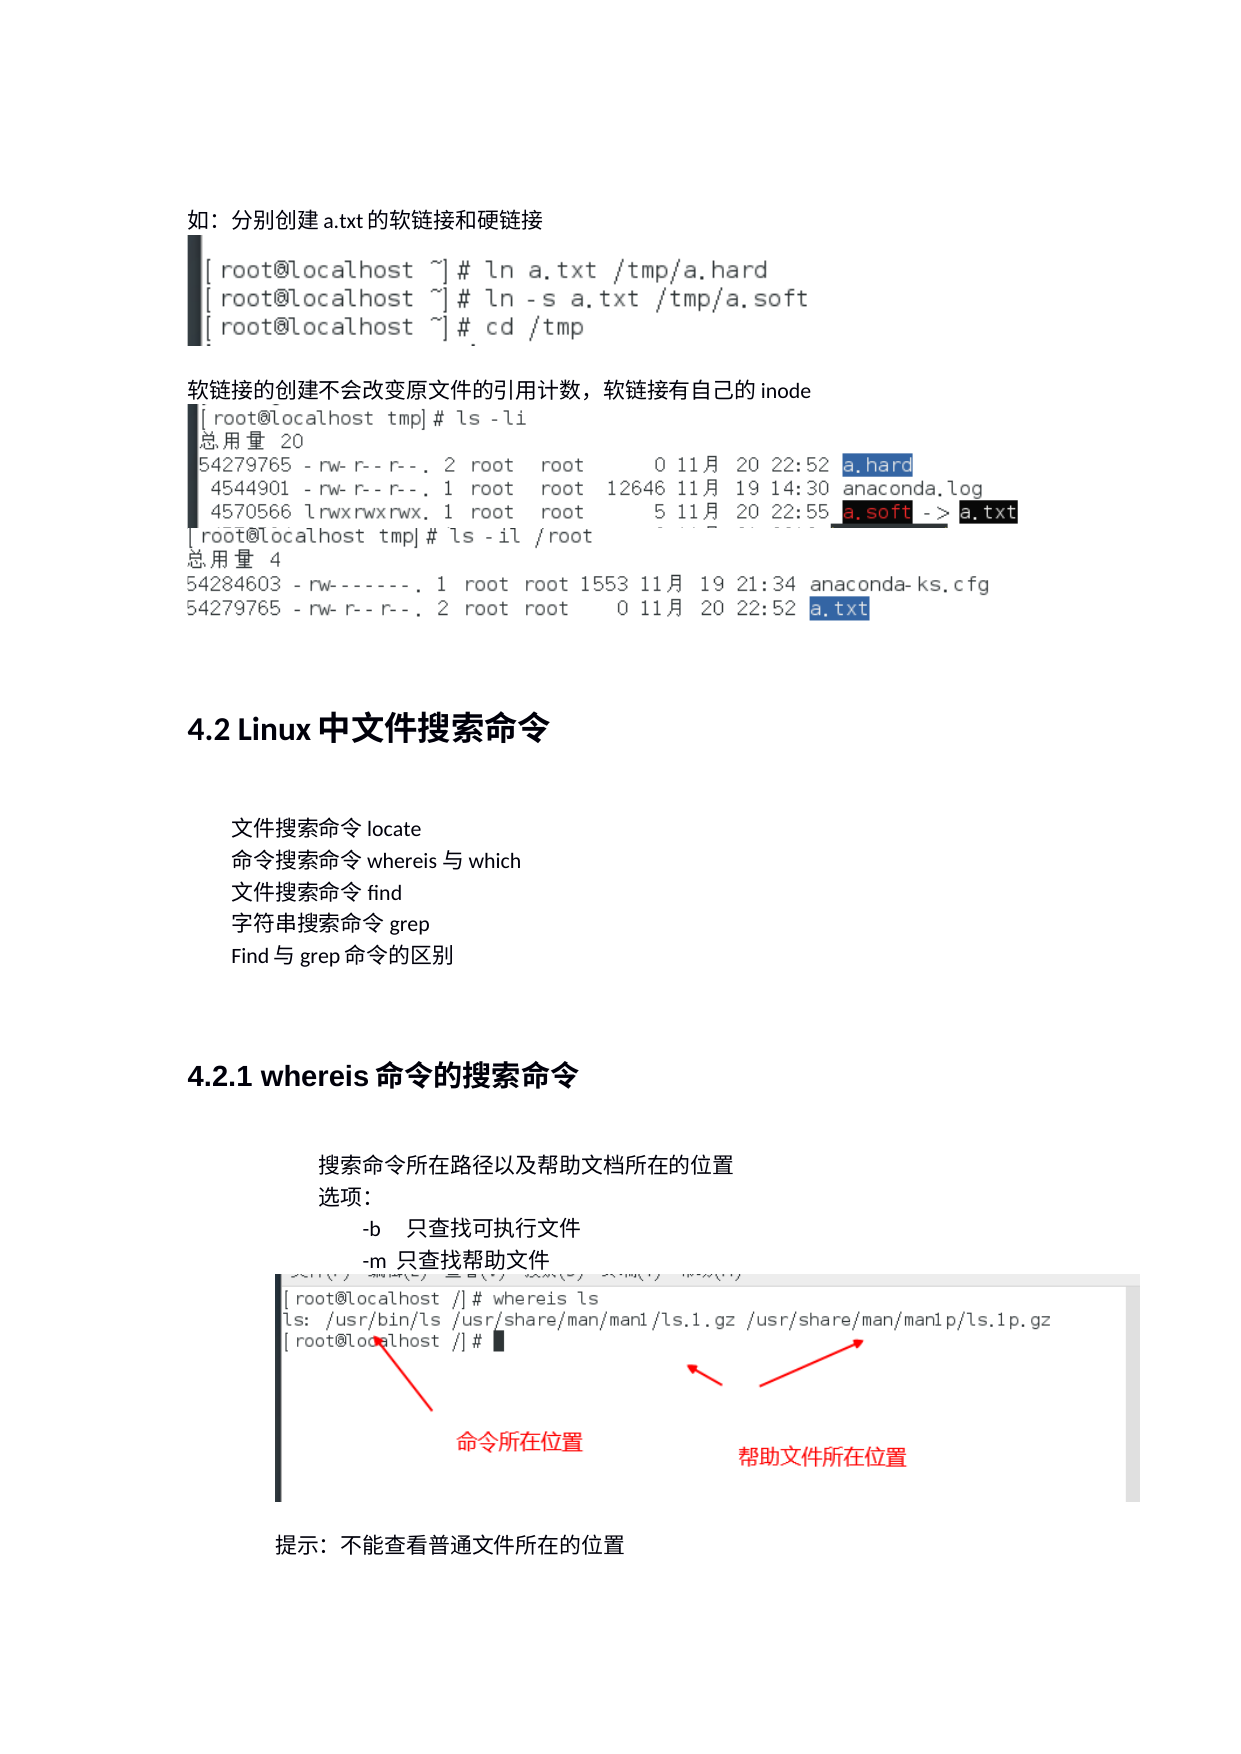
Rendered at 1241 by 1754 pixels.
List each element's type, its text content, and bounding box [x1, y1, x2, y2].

list -b 只查找可执行文件 [319, 1211, 1053, 1243]
text 文件搜索命令locate [187, 811, 1053, 843]
text Find与grep命令的区别 [187, 938, 1053, 969]
list 提示：不能查看普通文件所在的位置 [231, 1528, 1053, 1559]
picture [187, 404, 1053, 622]
text 命令搜索命令whereis 与which [187, 843, 1053, 874]
picture [275, 1274, 1140, 1502]
text 文件搜索命令 find [187, 874, 1053, 906]
list 选项： [275, 1179, 1053, 1211]
text 字符串搜索命令 grep [187, 906, 1053, 938]
list -m 只查找帮助文件 [319, 1243, 1053, 1274]
list 软链接的创建不会改变原文件的引用计数，软链接有自己的inode [187, 373, 1053, 404]
text 4.2.1 whereis命令的搜索命令 [187, 1052, 1053, 1094]
list 如：分别创建a.txt的软链接和硬链接 [187, 203, 1053, 235]
picture [187, 235, 878, 346]
text 4.2 Linux中文件搜索命令 [187, 702, 1053, 750]
list 搜索命令所在路径以及帮助文档所在的位置 [275, 1148, 1053, 1179]
